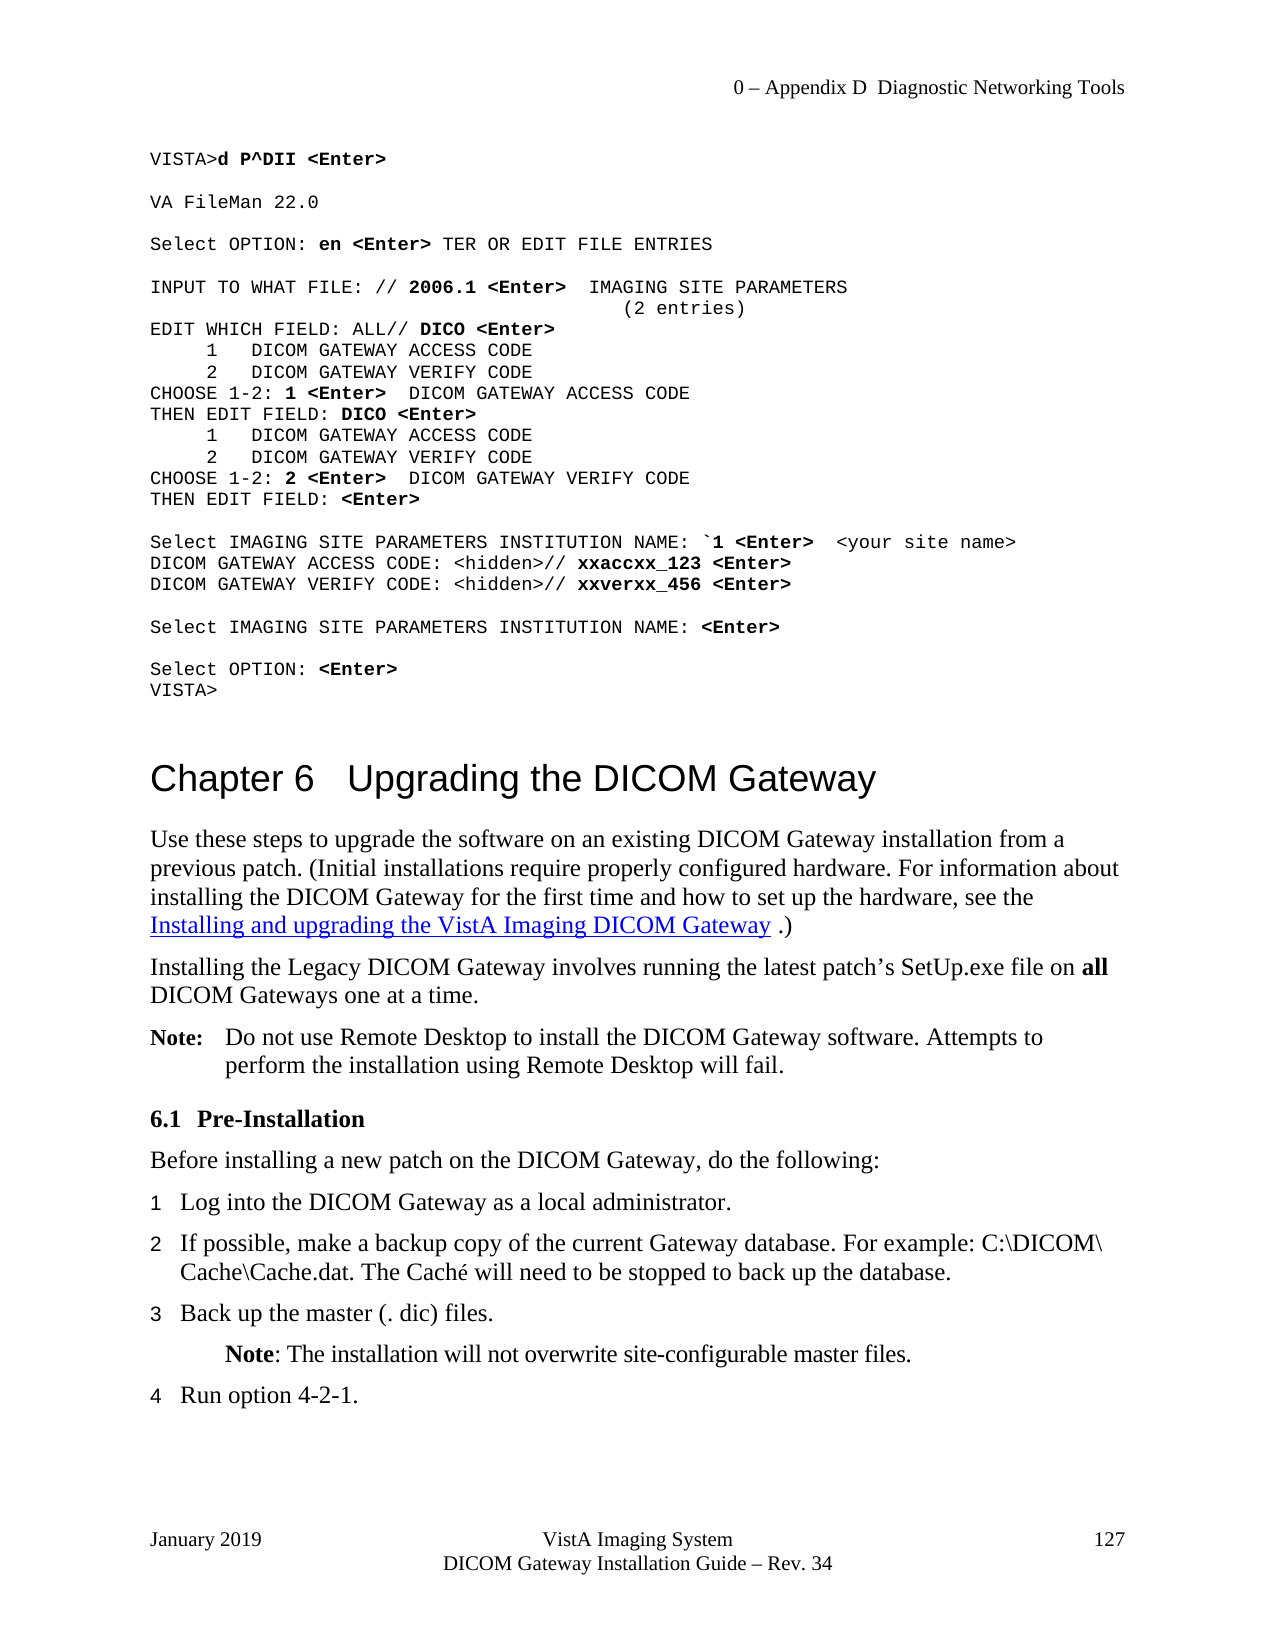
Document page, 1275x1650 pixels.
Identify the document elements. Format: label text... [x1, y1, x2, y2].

text THEN EDIT FIELD: <Enter> [150, 490, 1125, 511]
text (2 entries) [150, 299, 1125, 320]
text Before installing a new patch on the DICOM Gateway, do the following: [150, 1146, 1125, 1174]
text Note: Do not use Remote Desktop to install the DICOM Gateway software. Attempts to perform the installation using Remote Desktop will fail. [150, 1022, 1125, 1079]
list Log into the DICOM Gateway as a local administrator. [150, 1187, 1125, 1216]
text 2 DICOM GATEWAY VERIFY CODE [150, 362, 1125, 384]
text CHOOSE 1-2: 1 <Enter> DICOM GATEWAY ACCESS CODE [150, 384, 1125, 405]
text 1 DICOM GATEWAY ACCESS CODE [150, 426, 1125, 447]
text Installing the Legacy DICOM Gateway involves running the latest patch’s SetUp.exe file on all DICOM Gateways one at a time. [150, 952, 1125, 1009]
text VISTA> [150, 681, 1125, 702]
text VISTA>d P^DII <Enter> [150, 150, 1125, 171]
text 1 DICOM GATEWAY ACCESS CODE [150, 341, 1125, 362]
text CHOOSE 1-2: 2 <Enter> DICOM GATEWAY VERIFY CODE [150, 469, 1125, 490]
text DICOM GATEWAY ACCESS CODE: <hidden>// xxaccxx_123 <Enter> [150, 554, 1125, 575]
text Select OPTION: <Enter> [150, 660, 1125, 681]
list Run option 4-2-1. [150, 1381, 1125, 1409]
list Back up the master (. dic) files. [150, 1298, 1125, 1327]
text VA FileMan 22.0 [150, 192, 1125, 214]
text THEN EDIT FIELD: DICO <Enter> [150, 405, 1125, 426]
text Note: The installation will not overwrite site-configurable master files. [225, 1339, 1125, 1368]
subtitle Upgrading the DICOM Gateway [150, 756, 1125, 799]
text DICOM GATEWAY VERIFY CODE: <hidden>// xxverxx_456 <Enter> [150, 575, 1125, 596]
subtitle Pre-Installation [150, 1104, 1125, 1133]
text Select IMAGING SITE PARAMETERS INSTITUTION NAME: `1 <Enter> <your site name> [150, 532, 1125, 554]
text Use these steps to upgrade the software on an existing DICOM Gateway installation from a previous patch. (Initial installations require properly configured hardware. For information about installing the DICOM Gateway for the first time and how to set up the hardware, see the Installing and upgrading the VistA Imaging DICOM Gateway .) [150, 824, 1125, 939]
text 2 DICOM GATEWAY VERIFY CODE [150, 447, 1125, 469]
text Select OPTION: en <Enter> TER OR EDIT FILE ENTRIES [150, 235, 1125, 256]
text EDIT WHICH FIELD: ALL// DICO <Enter> [150, 320, 1125, 341]
text Select IMAGING SITE PARAMETERS INSTITUTION NAME: <Enter> [150, 617, 1125, 639]
text INPUT TO WHAT FILE: // 2006.1 <Enter> IMAGING SITE PARAMETERS [150, 277, 1125, 299]
list If possible, make a backup copy of the current Gateway database. For example: C:\DICOM\Cache\Cache.dat. The Caché will need to be stopped to back up the database. [150, 1228, 1125, 1286]
